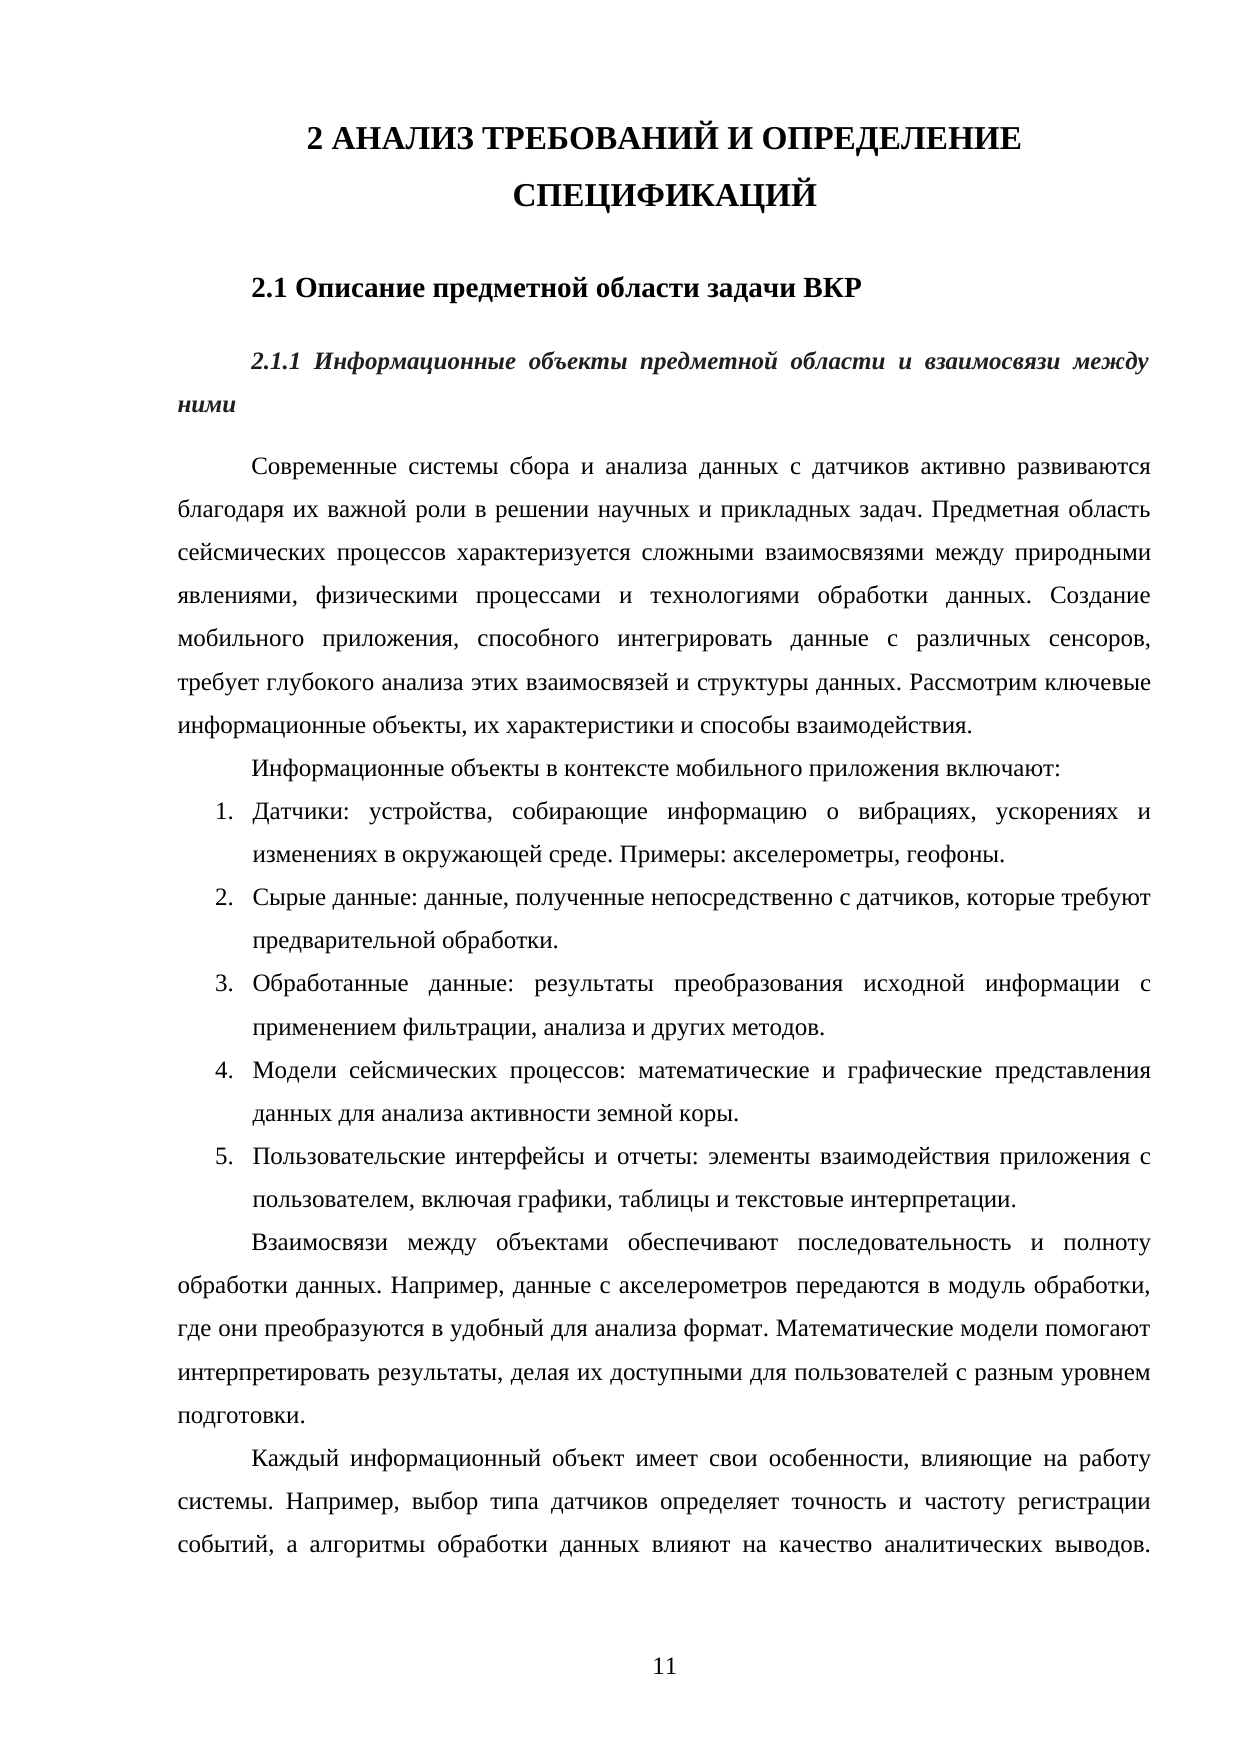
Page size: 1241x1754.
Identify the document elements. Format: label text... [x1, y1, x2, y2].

list Обработанные данные: результаты преобразования исходной информации с применением фильтрации, анализа и других методов. [215, 968, 1152, 1040]
text Современные системы сбора и анализа данных с датчиков активно развиваются благодаря их важной роли в решении научных и прикладных задач. Предметная область сейсмических процессов характеризуется сложными взаимосвязями между природными явлениями, физическими процессами и технологиями обработки данных. Создание мобильного приложения, способного интегрировать данные с различных сенсоров, требует глубокого анализа этих взаимосвязей и структуры данных. Рассмотрим ключевые информационные объекты, их характеристики и способы взаимодействия. [177, 451, 1152, 738]
list Пользовательские интерфейсы и отчеты: элементы взаимодействия приложения с пользователем, включая графики, таблицы и текстовые интерпретации. [215, 1141, 1152, 1213]
list Модели сейсмических процессов: математические и графические представления данных для анализа активности земной коры. [215, 1055, 1152, 1127]
list Датчики: устройства, собирающие информацию о вибрациях, ускорениях и изменениях в окружающей среде. Примеры: акселерометры, геофоны. [215, 796, 1152, 868]
list Сырые данные: данные, полученные непосредственно с датчиков, которые требуют предварительной обработки. [215, 882, 1152, 954]
text Информационные объекты в контексте мобильного приложения включают: [177, 753, 1152, 782]
text Взаимосвязи между объектами обеспечивают последовательность и полноту обработки данных. Например, данные с акселерометров передаются в модуль обработки, где они преобразуются в удобный для анализа формат. Математические модели помогают интерпретировать результаты, делая их доступными для пользователей с разным уровнем подготовки. [177, 1227, 1152, 1428]
subtitle 2 АНАЛИЗ ТРЕБОВАНИЙ И ОПРЕДЕЛЕНИЕ СПЕЦИФИКАЦИЙ [177, 118, 1152, 214]
subtitle 2.1.1 Информационные объекты предметной области и взаимосвязи между ними [177, 346, 1152, 418]
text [177, 1443, 1152, 1558]
subtitle 2.1 Описание предметной области задачи ВКР [177, 271, 1152, 304]
